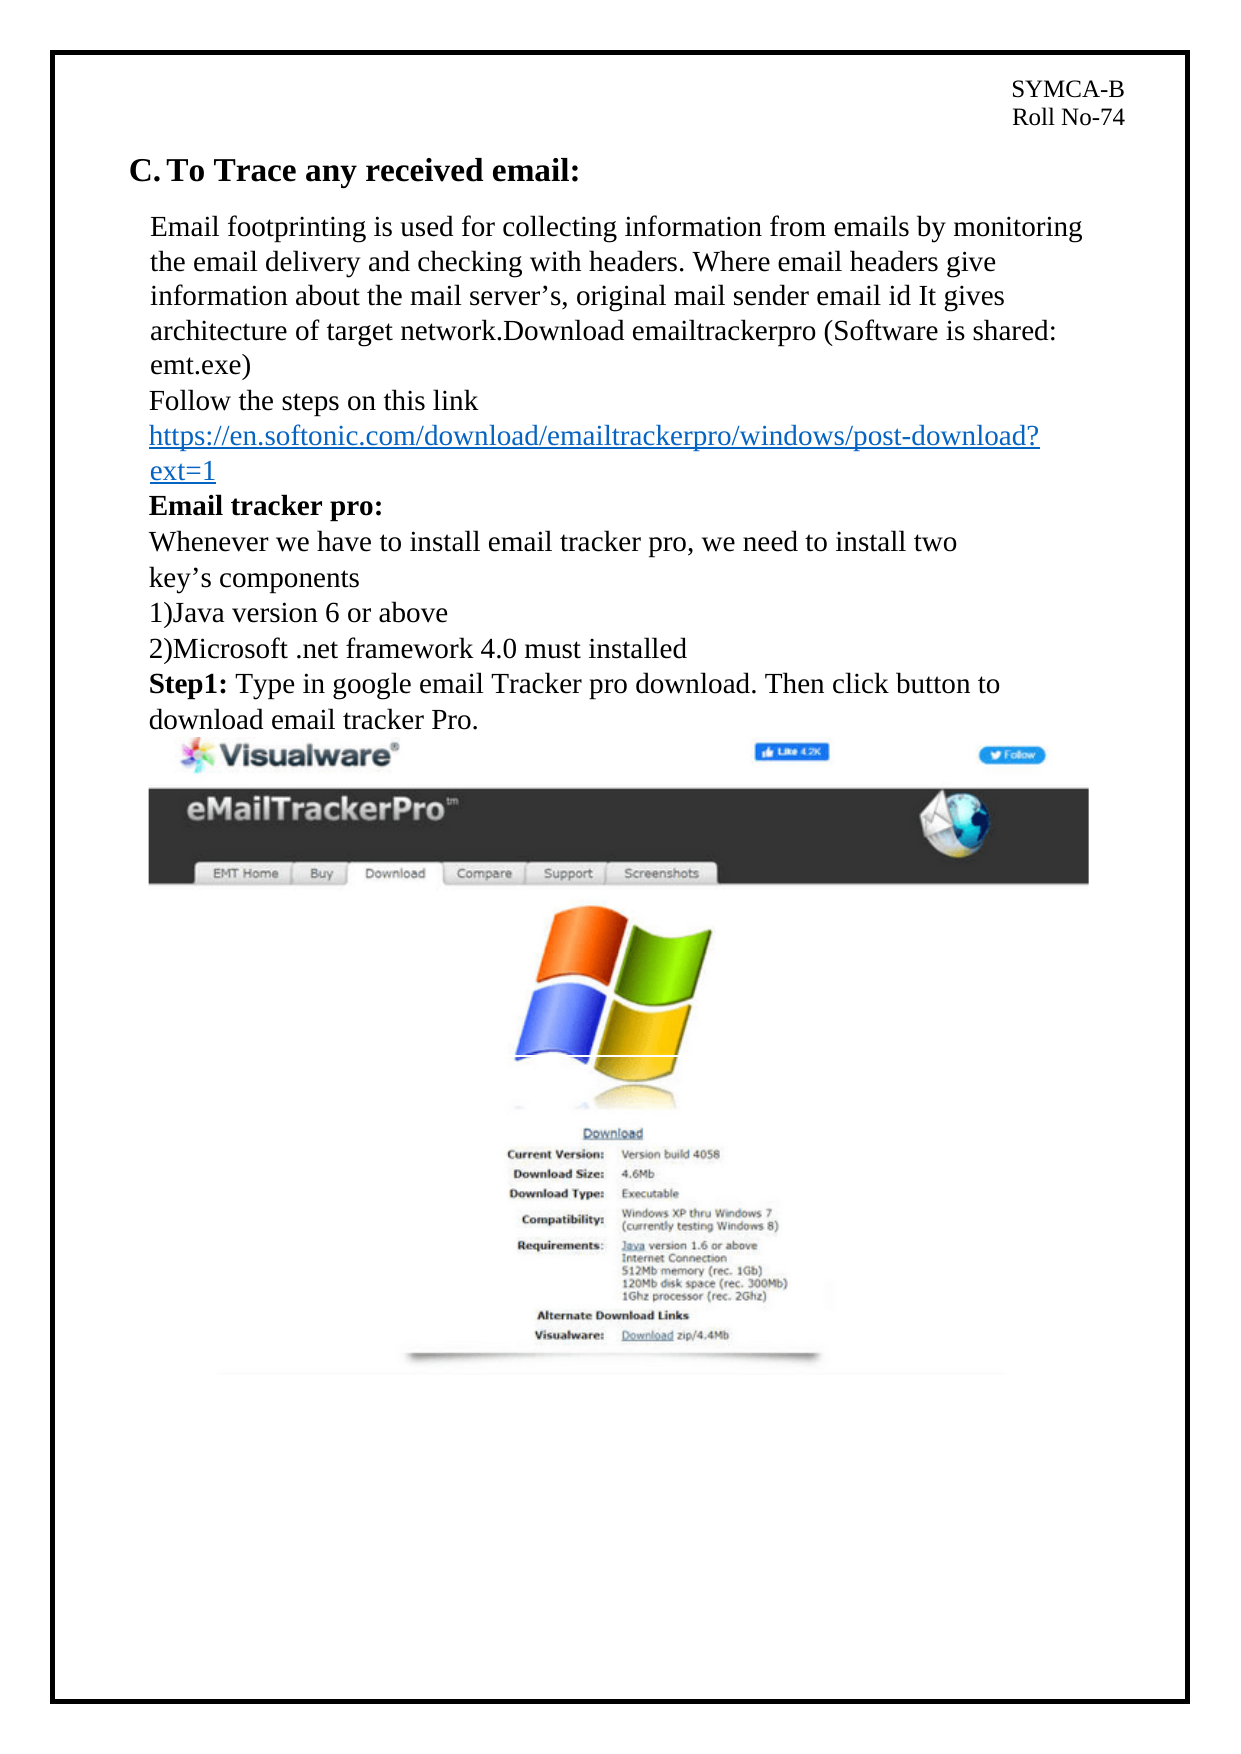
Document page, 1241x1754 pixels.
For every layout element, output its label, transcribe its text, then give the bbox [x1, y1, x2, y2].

text Email tracker pro: [148, 488, 1092, 522]
text key’s components [148, 560, 1092, 593]
subtitle To Trace any received email: [129, 150, 1092, 188]
text Whenever we have to install email tracker pro, we need to install two [148, 524, 1092, 558]
text https://en.softonic.com/download/emailtrackerpro/windows/post-download?ext=1 [148, 418, 1092, 486]
text Email footprinting is used for collecting information from emails by monitoring the email delivery and checking with headers. Where email headers give information about the mail server’s, original mail sender email id It gives architecture of target network.Download emailtrackerpro (Software is shared: emt.exe) [150, 209, 1092, 381]
text 1)Java version 6 or above [148, 595, 1092, 629]
text download email tracker Pro. [148, 702, 1092, 736]
picture [148, 1057, 1089, 1375]
text 2)Microsoft .net framework 4.0 must installed [148, 631, 1092, 664]
picture [148, 737, 1089, 1055]
text Step1: Type in google email Tracker pro download. Then click button to [148, 667, 1092, 700]
text Follow the steps on this link [148, 383, 1092, 416]
